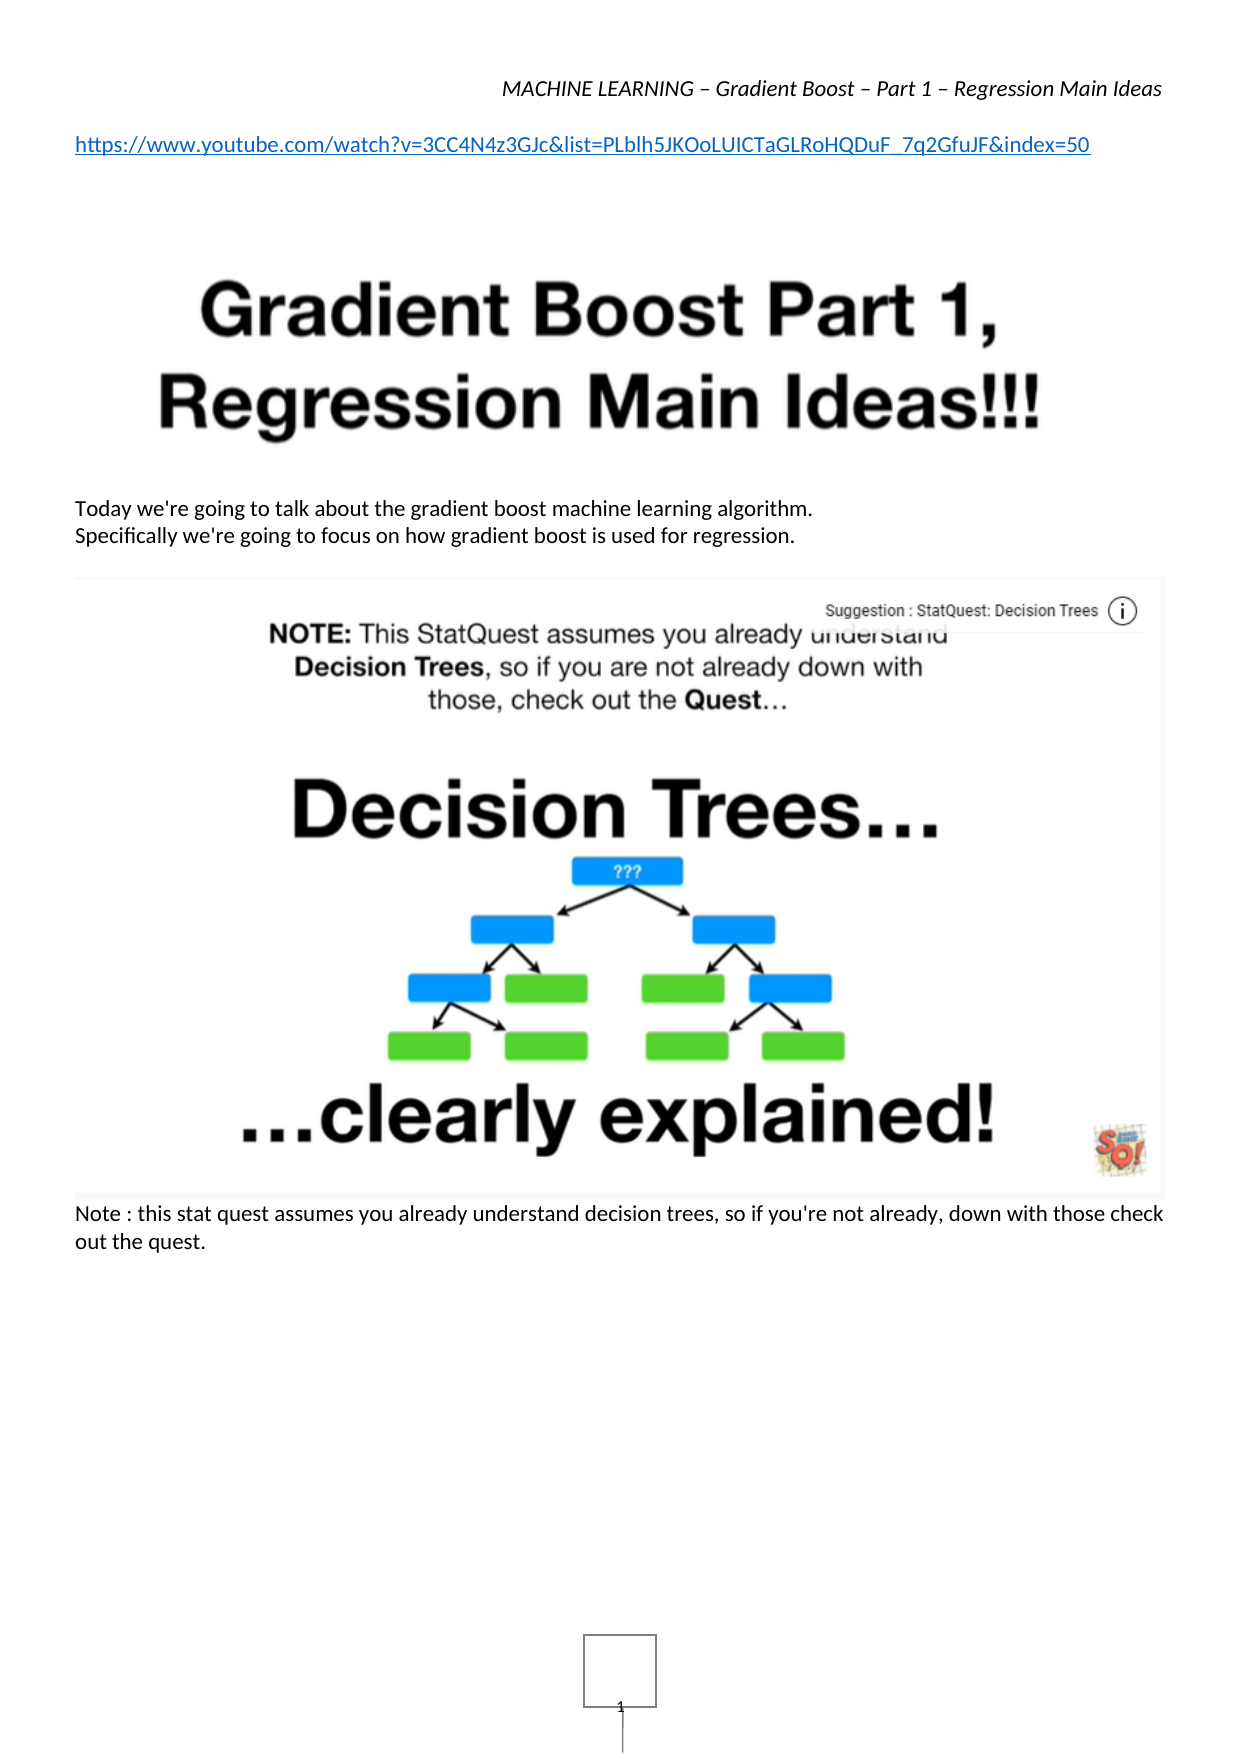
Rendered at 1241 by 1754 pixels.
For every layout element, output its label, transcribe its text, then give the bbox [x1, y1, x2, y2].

text Today we're going to talk about the gradient boost machine learning algorithm. [75, 494, 1165, 522]
picture [75, 577, 1166, 1199]
text Specifically we're going to focus on how gradient boost is used for regression. [75, 522, 1165, 550]
text Note : this stat quest assumes you already understand decision trees, so if you're not already, down with those check out the quest. [75, 1199, 1165, 1255]
text https://www.youtube.com/watch?v=3CC4N4z3GJc&list=PLblh5JKOoLUICTaGLRoHQDuF_7q2GfuJF&index=50 [75, 130, 1165, 158]
picture [75, 185, 1112, 494]
